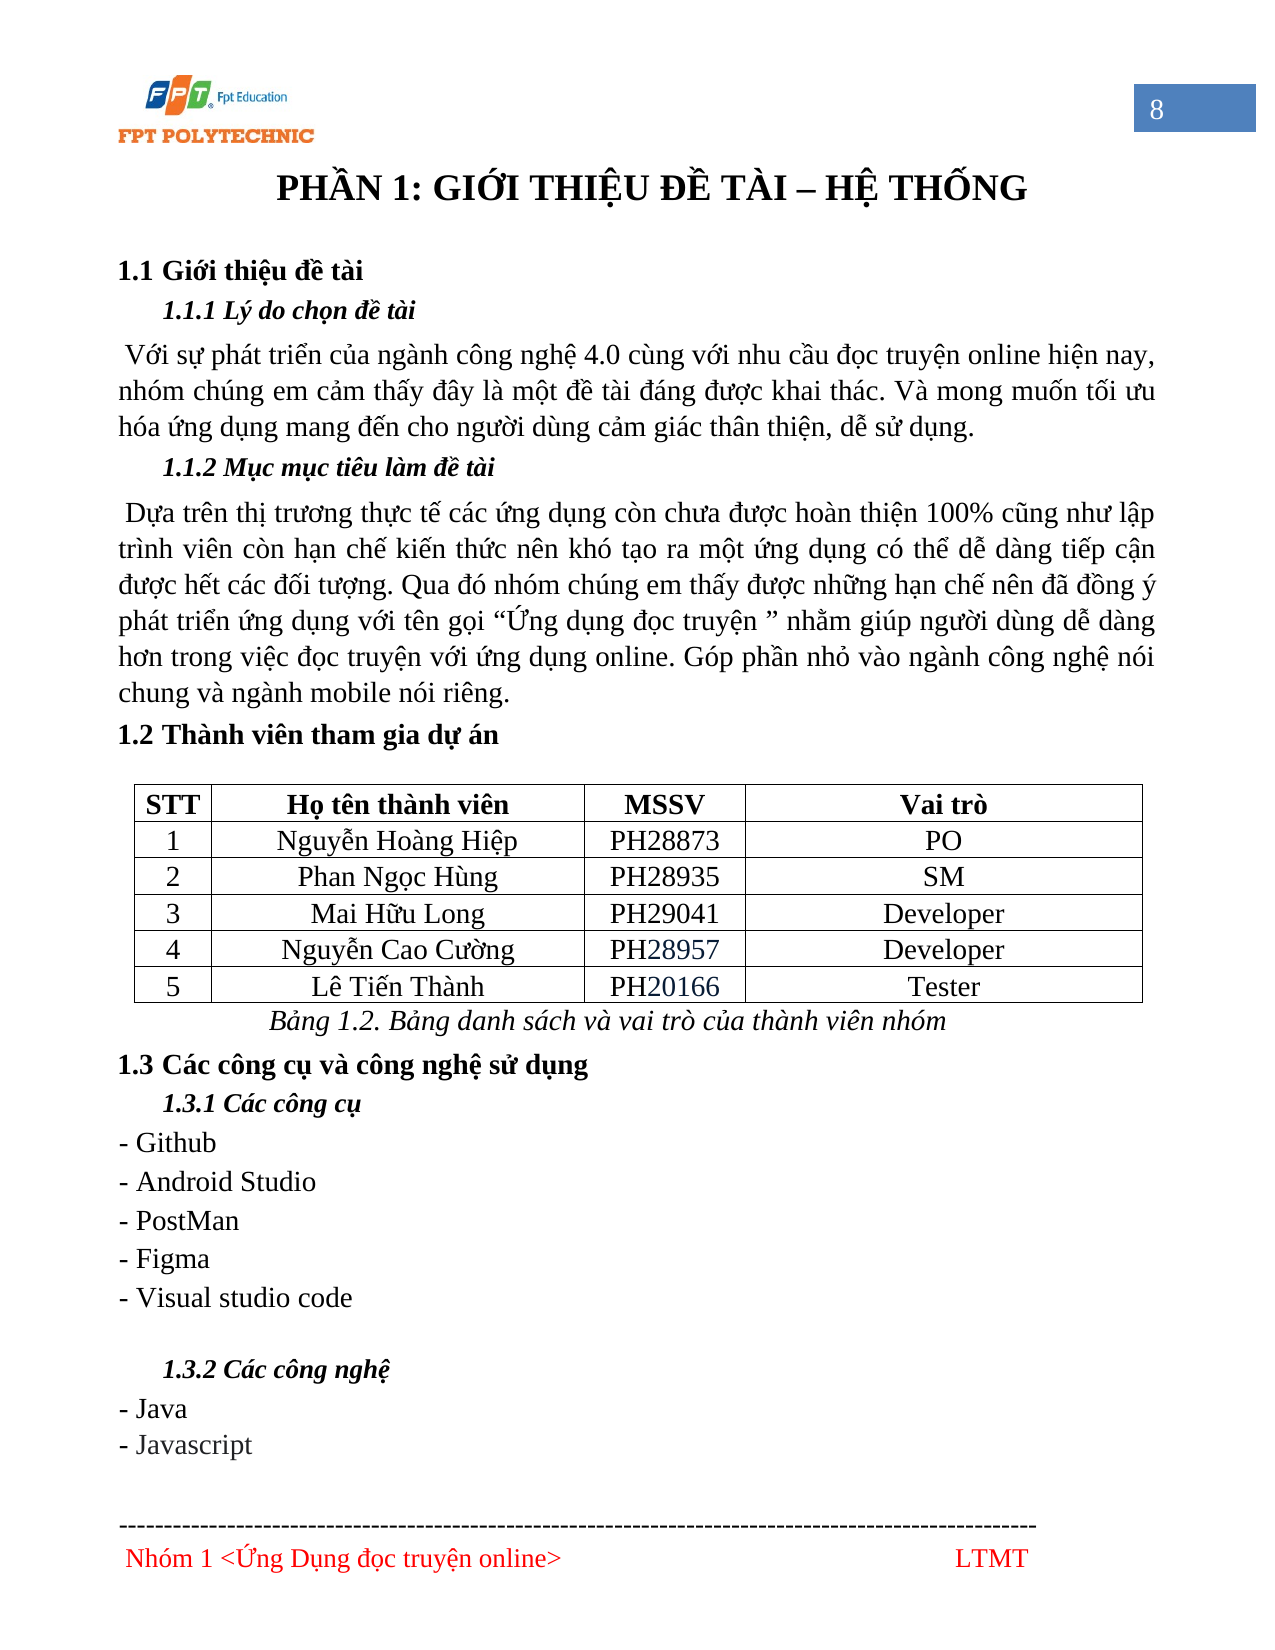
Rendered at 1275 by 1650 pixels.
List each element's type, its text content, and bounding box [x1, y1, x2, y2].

table_cell PH29041 [585, 895, 745, 930]
list Java [118, 1391, 1157, 1424]
table_cell SM [746, 858, 1142, 893]
subtitle 1.2 Thành viên tham gia dự án [117, 717, 1192, 751]
table_cell Developer [746, 931, 1142, 966]
table_cell PH28957 [585, 931, 745, 966]
subtitle 1.1.1 Lý do chọn đề tài [162, 294, 1192, 326]
table_header STT [135, 785, 211, 821]
text Dựa trên thị trương thực tế các ứng dụng còn chưa được hoàn thiện 100% cũng như lập trình viên còn hạn chế kiến thức nên khó tạo ra một ứng dụng có thể dễ dàng tiếp cận được hết các đối tượng. Qua đó nhóm chúng em thấy được những hạn chế nên đã đồng ý phát triển ứng dụng với tên gọi “Ứng dụng đọc truyện ” nhằm giúp người dùng dễ dàng hơn trong việc đọc truyện với ứng dụng online. Góp phần nhỏ vào ngành công nghệ nói chung và ngành mobile nói riêng. [117, 495, 1157, 709]
list Github [118, 1125, 1157, 1159]
subtitle 1.3.2 Các công nghệ [162, 1353, 1192, 1385]
list PostMan [118, 1203, 1157, 1236]
table_cell Mai Hữu Long [212, 895, 584, 930]
table_cell Nguyễn Cao Cường [212, 931, 584, 966]
text Với sự phát triển của ngành công nghệ 4.0 cùng với nhu cầu đọc truyện online hiện nay, nhóm chúng em cảm thấy đây là một đề tài đáng được khai thác. Và mong muốn tối ưu hóa ứng dụng mang đến cho người dùng cảm giác thân thiện, dễ sử dụng. [117, 337, 1157, 443]
table_cell PH28935 [585, 858, 745, 893]
table_cell 3 [135, 895, 211, 930]
table_cell Developer [746, 895, 1142, 930]
list Javascript [118, 1427, 1157, 1461]
table_cell PO [746, 822, 1142, 857]
table_cell 4 [135, 931, 211, 966]
table_header Vai trò [746, 785, 1142, 821]
subtitle 1.1.2 Mục mục tiêu làm đề tài [162, 452, 1192, 483]
table_cell Nguyễn Hoàng Hiệp [212, 822, 584, 857]
table_cell Tester [746, 967, 1142, 1002]
table_cell Phan Ngọc Hùng [212, 858, 584, 893]
subtitle PHẦN 1: GIỚI THIỆU ĐỀ TÀI – HỆ THỐNG [140, 166, 1165, 209]
text Bảng 1.2. Bảng danh sách và vai trò của thành viên nhóm [268, 1003, 1192, 1037]
list Visual studio code [118, 1280, 1157, 1313]
list Android Studio [118, 1164, 1157, 1198]
table_cell PH20166 [585, 967, 745, 1002]
table_header Họ tên thành viên [212, 785, 584, 821]
table_cell 1 [135, 822, 211, 857]
subtitle 1.3 Các công cụ và công nghệ sử dụng [117, 1047, 1192, 1081]
subtitle 1.3.1 Các công cụ [162, 1088, 1192, 1119]
list Figma [118, 1241, 1157, 1275]
picture [118, 75, 316, 143]
table_header MSSV [585, 785, 745, 821]
table_cell 5 [135, 967, 211, 1002]
table_cell 2 [135, 858, 211, 893]
table_cell Lê Tiến Thành [212, 967, 584, 1002]
table_cell PH28873 [585, 822, 745, 857]
subtitle 1.1 Giới thiệu đề tài [117, 253, 1192, 286]
